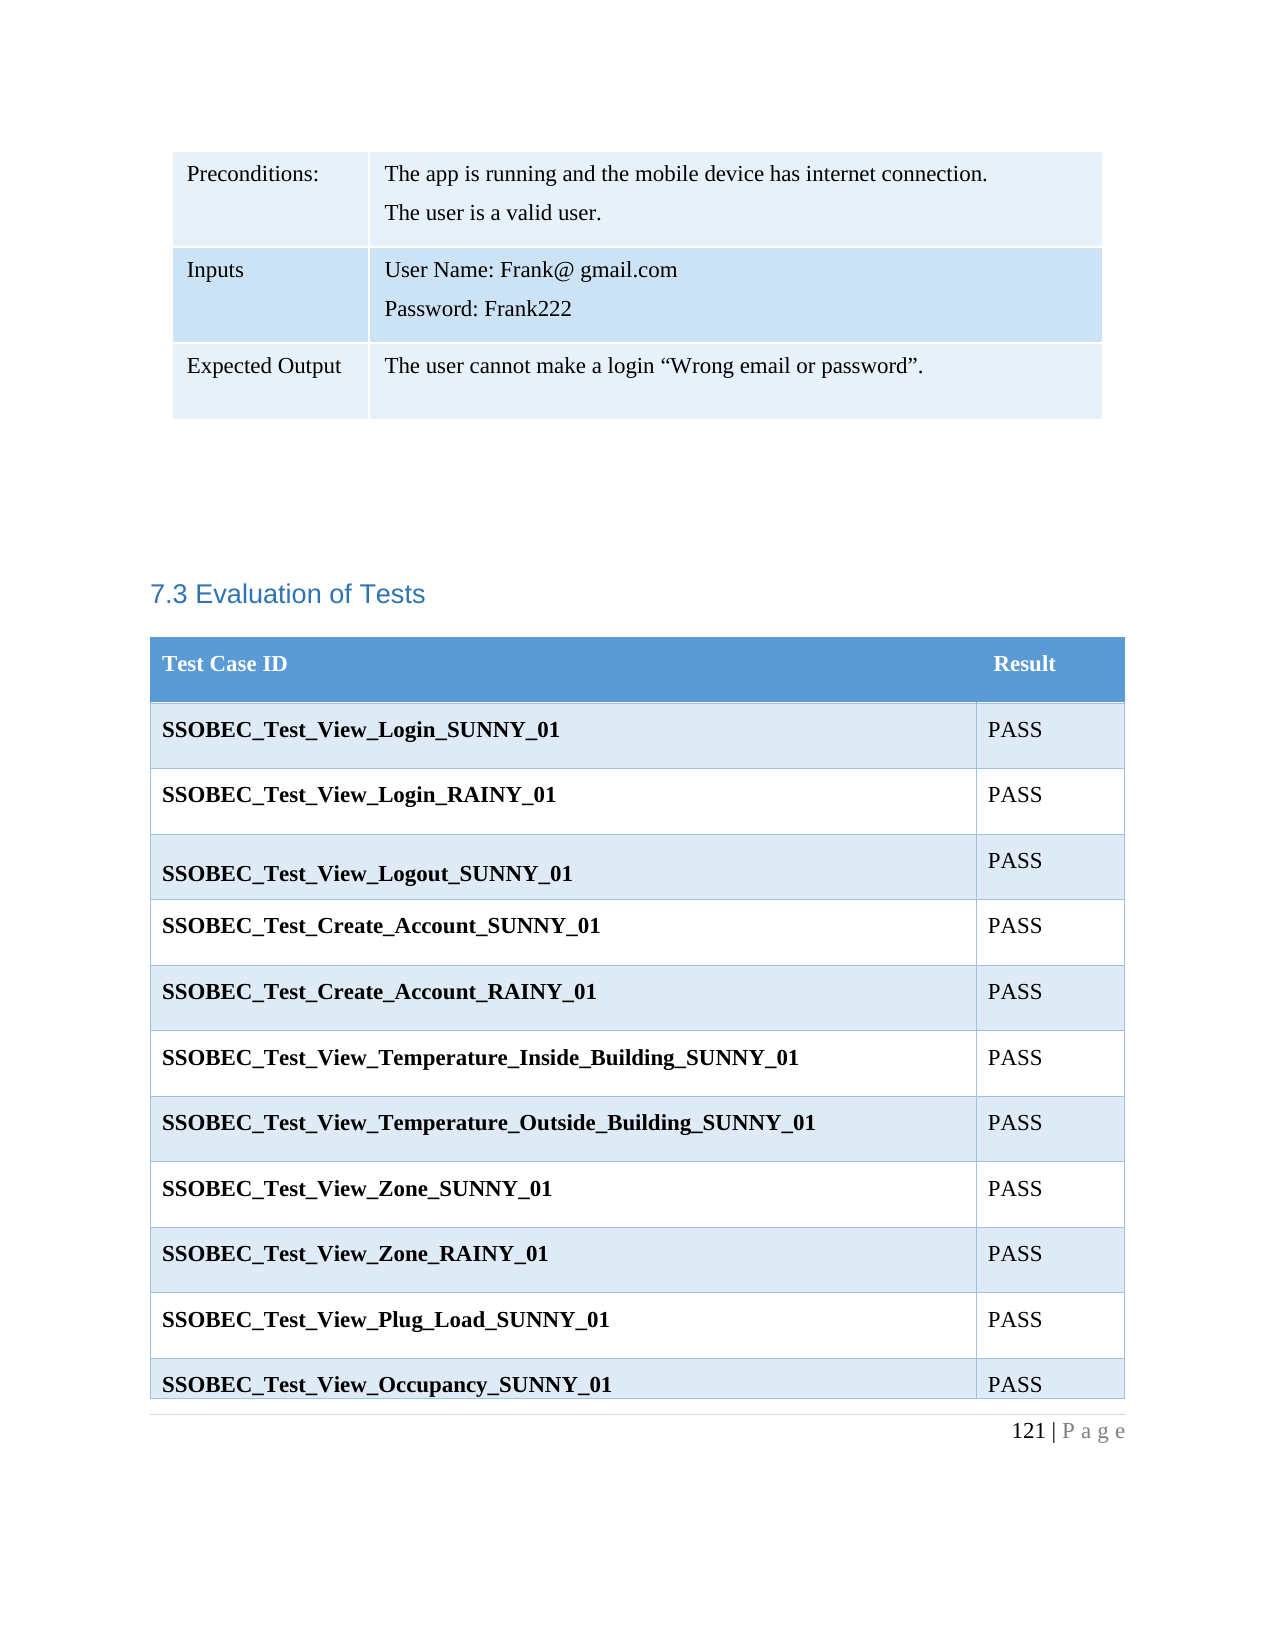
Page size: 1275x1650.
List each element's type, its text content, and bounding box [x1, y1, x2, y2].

table_cell SSOBEC_Test_View_Zone_SUNNY_01 [151, 1162, 976, 1227]
table_cell PASS [977, 769, 1124, 833]
table_cell The user cannot make a login “Wrong email or password”. [370, 344, 1102, 419]
table_cell SSOBEC_Test_Create_Account_RAINY_01 [151, 966, 976, 1030]
table_cell SSOBEC_Test_Create_Account_SUNNY_01 [151, 900, 976, 964]
table_cell SSOBEC_Test_View_Login_SUNNY_01 [151, 704, 976, 768]
table_cell SSOBEC_Test_View_Login_RAINY_01 [151, 769, 976, 833]
table_cell SSOBEC_Test_View_Plug_Load_SUNNY_01 [151, 1293, 976, 1358]
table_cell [151, 1359, 976, 1398]
table_cell PASS [977, 966, 1124, 1030]
table_cell Preconditions: [173, 152, 368, 246]
table_cell PASS [977, 900, 1124, 964]
table_cell PASS [977, 835, 1124, 899]
table_cell PASS [977, 1031, 1124, 1096]
table_cell Inputs [173, 248, 368, 342]
table_cell PASS [977, 704, 1124, 768]
table_cell SSOBEC_Test_View_Zone_RAINY_01 [151, 1228, 976, 1292]
table_cell SSOBEC_Test_View_Logout_SUNNY_01 [151, 835, 976, 899]
table_header Test Case ID [151, 638, 976, 702]
table_cell SSOBEC_Test_View_Temperature_Inside_Building_SUNNY_01 [151, 1031, 976, 1096]
table_cell User Name: Frank@ gmail.com Password: Frank222 [370, 248, 1102, 342]
table_cell PASS [977, 1359, 1124, 1398]
table_cell PASS [977, 1162, 1124, 1227]
table_cell Expected Output [173, 344, 368, 419]
table_cell PASS [977, 1097, 1124, 1161]
table_cell PASS [977, 1228, 1124, 1292]
table_cell PASS [977, 1293, 1124, 1358]
table_cell The app is running and the mobile device has internet connection. The user is a valid user. [370, 152, 1102, 246]
table_header Result [977, 638, 1124, 702]
table_cell SSOBEC_Test_View_Temperature_Outside_Building_SUNNY_01 [151, 1097, 976, 1161]
text 7.3 Evaluation of Tests [150, 578, 1125, 609]
